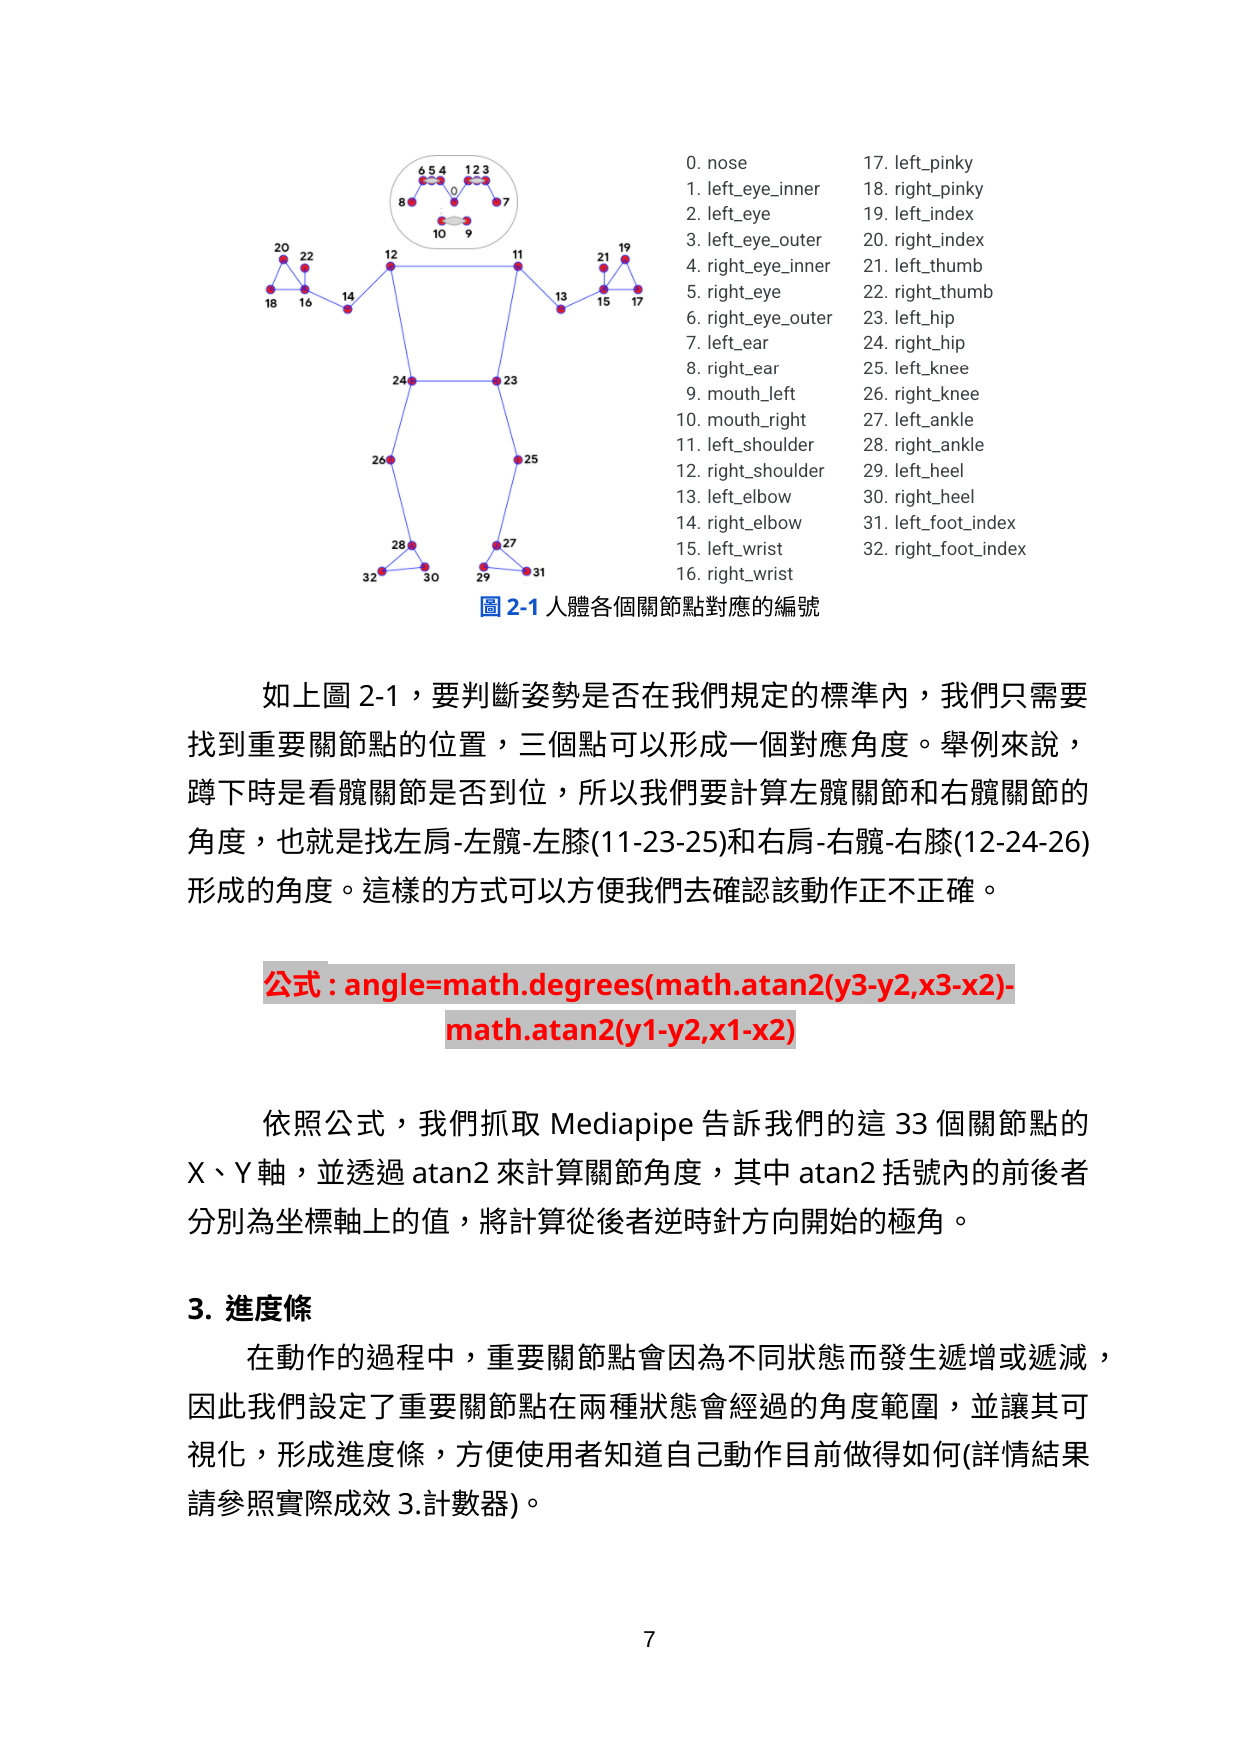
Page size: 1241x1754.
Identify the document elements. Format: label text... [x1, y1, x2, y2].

list 進度條 [187, 1286, 1090, 1328]
text 圖2-1人體各個關節點對應的編號 [150, 589, 1090, 622]
picture [262, 150, 1030, 585]
text 公式 : angle=math.degrees(math.atan2(y3-y2,x3-x2)-math.atan2(y1-y2,x1-x2) [150, 961, 1090, 1049]
text 在動作的過程中，重要關節點會因為不同狀態而發生遞增或遞減，因此我們設定了重要關節點在兩種狀態會經過的角度範圍，並讓其可視化，形成進度條，方便使用者知道自己動作目前做得如何(詳情結果請參照實際成效3.計數器)。 [187, 1335, 1090, 1523]
text 如上圖2-1，要判斷姿勢是否在我們規定的標準內，我們只需要找到重要關節點的位置，三個點可以形成一個對應角度。舉例來說，蹲下時是看髖關節是否到位，所以我們要計算左髖關節和右髖關節的角度，也就是找左肩-左髖-左膝(11-23-25)和右肩-右髖-右膝(12-24-26)形成的角度。這樣的方式可以方便我們去確認該動作正不正確。 [187, 673, 1090, 909]
text 依照公式，我們抓取Mediapipe告訴我們的這33個關節點的X、Y軸，並透過atan2來計算關節角度，其中atan2括號內的前後者分別為坐標軸上的值，將計算從後者逆時針方向開始的極角。 [187, 1101, 1090, 1241]
